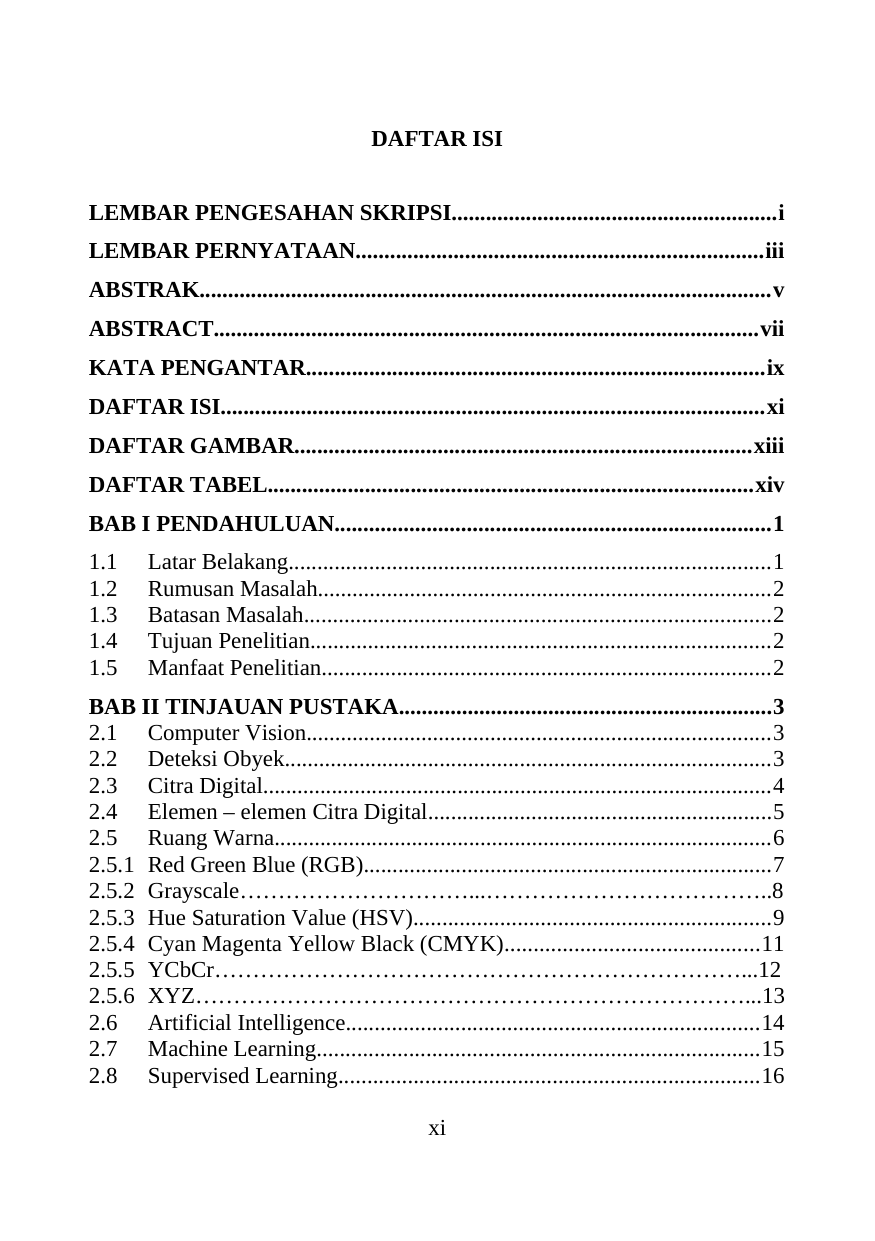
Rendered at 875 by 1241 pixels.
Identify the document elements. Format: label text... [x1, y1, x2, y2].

text DAFTAR ISI xi [89, 393, 785, 419]
text DAFTAR TABEL xiv [89, 471, 785, 497]
text DAFTAR GAMBAR xiii [89, 432, 785, 458]
text 1.4 Tujuan Penelitian 2 [89, 627, 785, 654]
text 2.7 Machine Learning 15 [89, 1035, 785, 1062]
subtitle DAFTAR ISI [89, 125, 785, 152]
text 1.2 Rumusan Masalah 2 [89, 575, 785, 601]
text BAB I PENDAHULUAN 1 [89, 509, 785, 536]
text 2.5.2 Grayscale…………………………...………………………………..8 [89, 877, 785, 903]
text KATA PENGANTAR ix [89, 354, 785, 381]
text 1.3 Batasan Masalah 2 [89, 601, 785, 627]
text 2.5.4 Cyan Magenta Yellow Black (CMYK) 11 [89, 930, 785, 956]
text ABSTRAK v [89, 276, 785, 303]
text 2.5.5 YCbCr……………………………………………………………...12 [89, 956, 785, 983]
text LEMBAR PERNYATAAN iii [89, 238, 785, 264]
text 2.3 Citra Digital 4 [89, 772, 785, 798]
text ABSTRACT vii [89, 315, 785, 342]
text 2.5.3 Hue Saturation Value (HSV) 9 [89, 903, 785, 930]
text LEMBAR PENGESAHAN SKRIPSI i [89, 199, 785, 225]
text 2.8 Supervised Learning 16 [89, 1062, 785, 1088]
text 1.1 Latar Belakang 1 [89, 548, 785, 575]
text 2.1 Computer Vision 3 [89, 719, 785, 745]
text 2.6 Artificial Intelligence 14 [89, 1009, 785, 1035]
text 2.5 Ruang Warna 6 [89, 824, 785, 851]
text 2.4 Elemen – elemen Citra Digital 5 [89, 798, 785, 824]
text BAB II TINJAUAN PUSTAKA 3 [89, 693, 785, 719]
text 1.5 Manfaat Penelitian 2 [89, 654, 785, 680]
text 2.2 Deteksi Obyek 3 [89, 745, 785, 772]
text 2.5.1 Red Green Blue (RGB) 7 [89, 851, 785, 877]
text 2.5.6 XYZ………………………………………………………………...13 [89, 983, 785, 1009]
